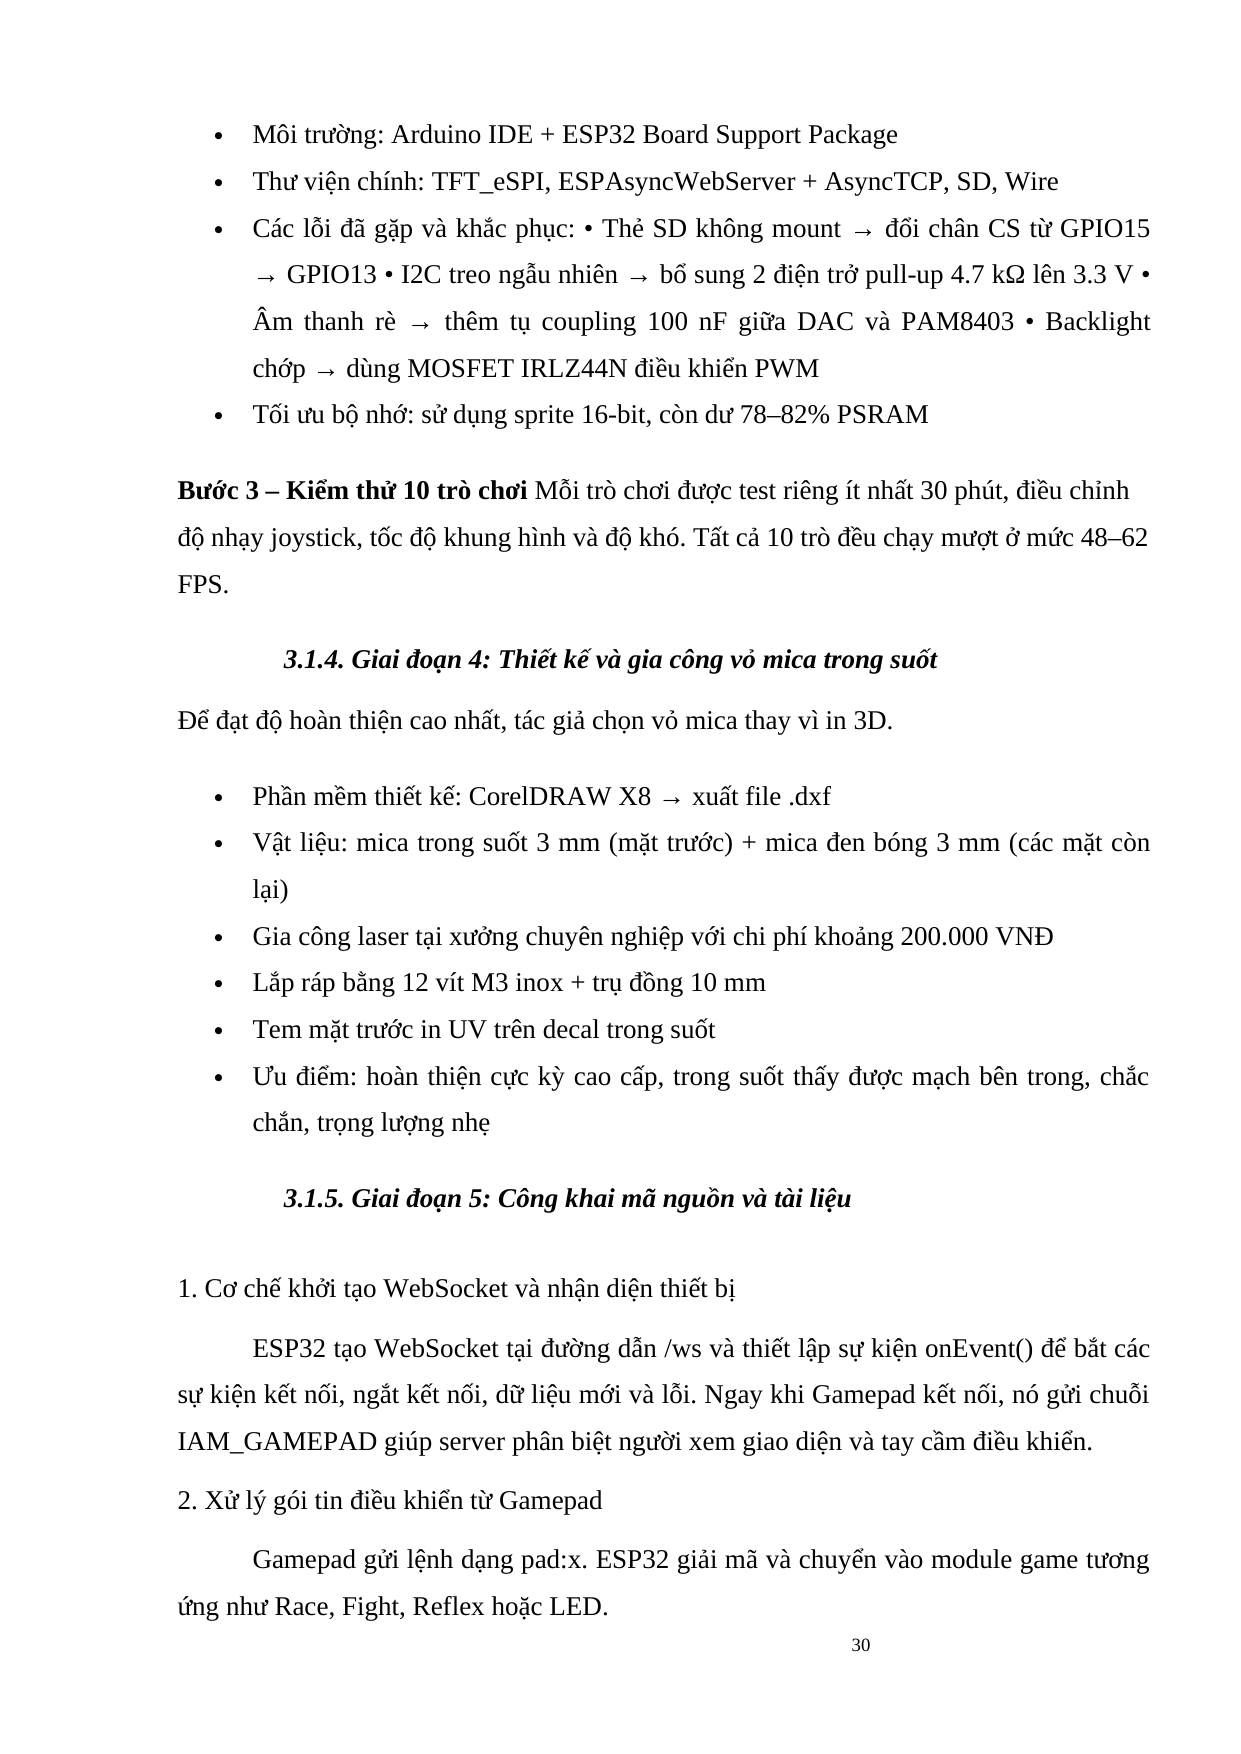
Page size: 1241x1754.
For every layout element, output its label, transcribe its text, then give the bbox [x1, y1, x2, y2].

text ESP32 tạo WebSocket tại đường dẫn /ws và thiết lập sự kiện onEvent() để bắt các sự kiện kết nối, ngắt kết nối, dữ liệu mới và lỗi. Ngay khi Gamepad kết nối, nó gửi chuỗi IAM_GAMEPAD giúp server phân biệt người xem giao diện và tay cầm điều khiển. [177, 1332, 1152, 1456]
text Bước 3 – Kiểm thử 10 trò chơi Mỗi trò chơi được test riêng ít nhất 30 phút, điều chỉnh độ nhạy joystick, tốc độ khung hình và độ khó. Tất cả 10 trò đều chạy mượt ở mức 48–62 FPS. [177, 474, 1152, 599]
text Để đạt độ hoàn thiện cao nhất, tác giả chọn vỏ mica thay vì in 3D. [177, 704, 1152, 735]
list Thư viện chính: TFT_eSPI, ESPAsyncWebServer + AsyncTCP, SD, Wire [215, 165, 1152, 196]
list Vật liệu: mica trong suốt 3 mm (mặt trước) + mica đen bóng 3 mm (các mặt còn lại) [215, 826, 1152, 904]
list Gia công laser tại xưởng chuyên nghiệp với chi phí khoảng 200.000 VNĐ [215, 920, 1152, 951]
list Tối ưu bộ nhớ: sử dụng sprite 16-bit, còn dư 78–82% PSRAM [215, 398, 1152, 430]
list Lắp ráp bằng 12 vít M3 inox + trụ đồng 10 mm [215, 966, 1152, 997]
list Môi trường: Arduino IDE + ESP32 Board Support Package [215, 118, 1152, 150]
subtitle 3.1.5. Giai đoạn 5: Công khai mã nguồn và tài liệu [209, 1182, 1152, 1213]
text 2. Xử lý gói tin điều khiển từ Gamepad [177, 1484, 1152, 1515]
subtitle 3.1.4. Giai đoạn 4: Thiết kế và gia công vỏ mica trong suốt [209, 643, 1152, 675]
list Ưu điểm: hoàn thiện cực kỳ cao cấp, trong suốt thấy được mạch bên trong, chắc chắn, trọng lượng nhẹ [215, 1060, 1152, 1137]
list Phần mềm thiết kế: CorelDRAW X8 → xuất file .dxf [215, 780, 1152, 811]
list Các lỗi đã gặp và khắc phục: • Thẻ SD không mount → đổi chân CS từ GPIO15 → GPIO13 • I2C treo ngẫu nhiên → bổ sung 2 điện trở pull-up 4.7 kΩ lên 3.3 V • Âm thanh rè → thêm tụ coupling 100 nF giữa DAC và PAM8403 • Backlight chớp → dùng MOSFET IRLZ44N điều khiển PWM [215, 212, 1152, 383]
list Tem mặt trước in UV trên decal trong suốt [215, 1013, 1152, 1044]
text Gamepad gửi lệnh dạng pad:x. ESP32 giải mã và chuyển vào module game tương ứng như Race, Fight, Reflex hoặc LED. [177, 1543, 1152, 1621]
text 1. Cơ chế khởi tạo WebSocket và nhận diện thiết bị [177, 1272, 1152, 1304]
